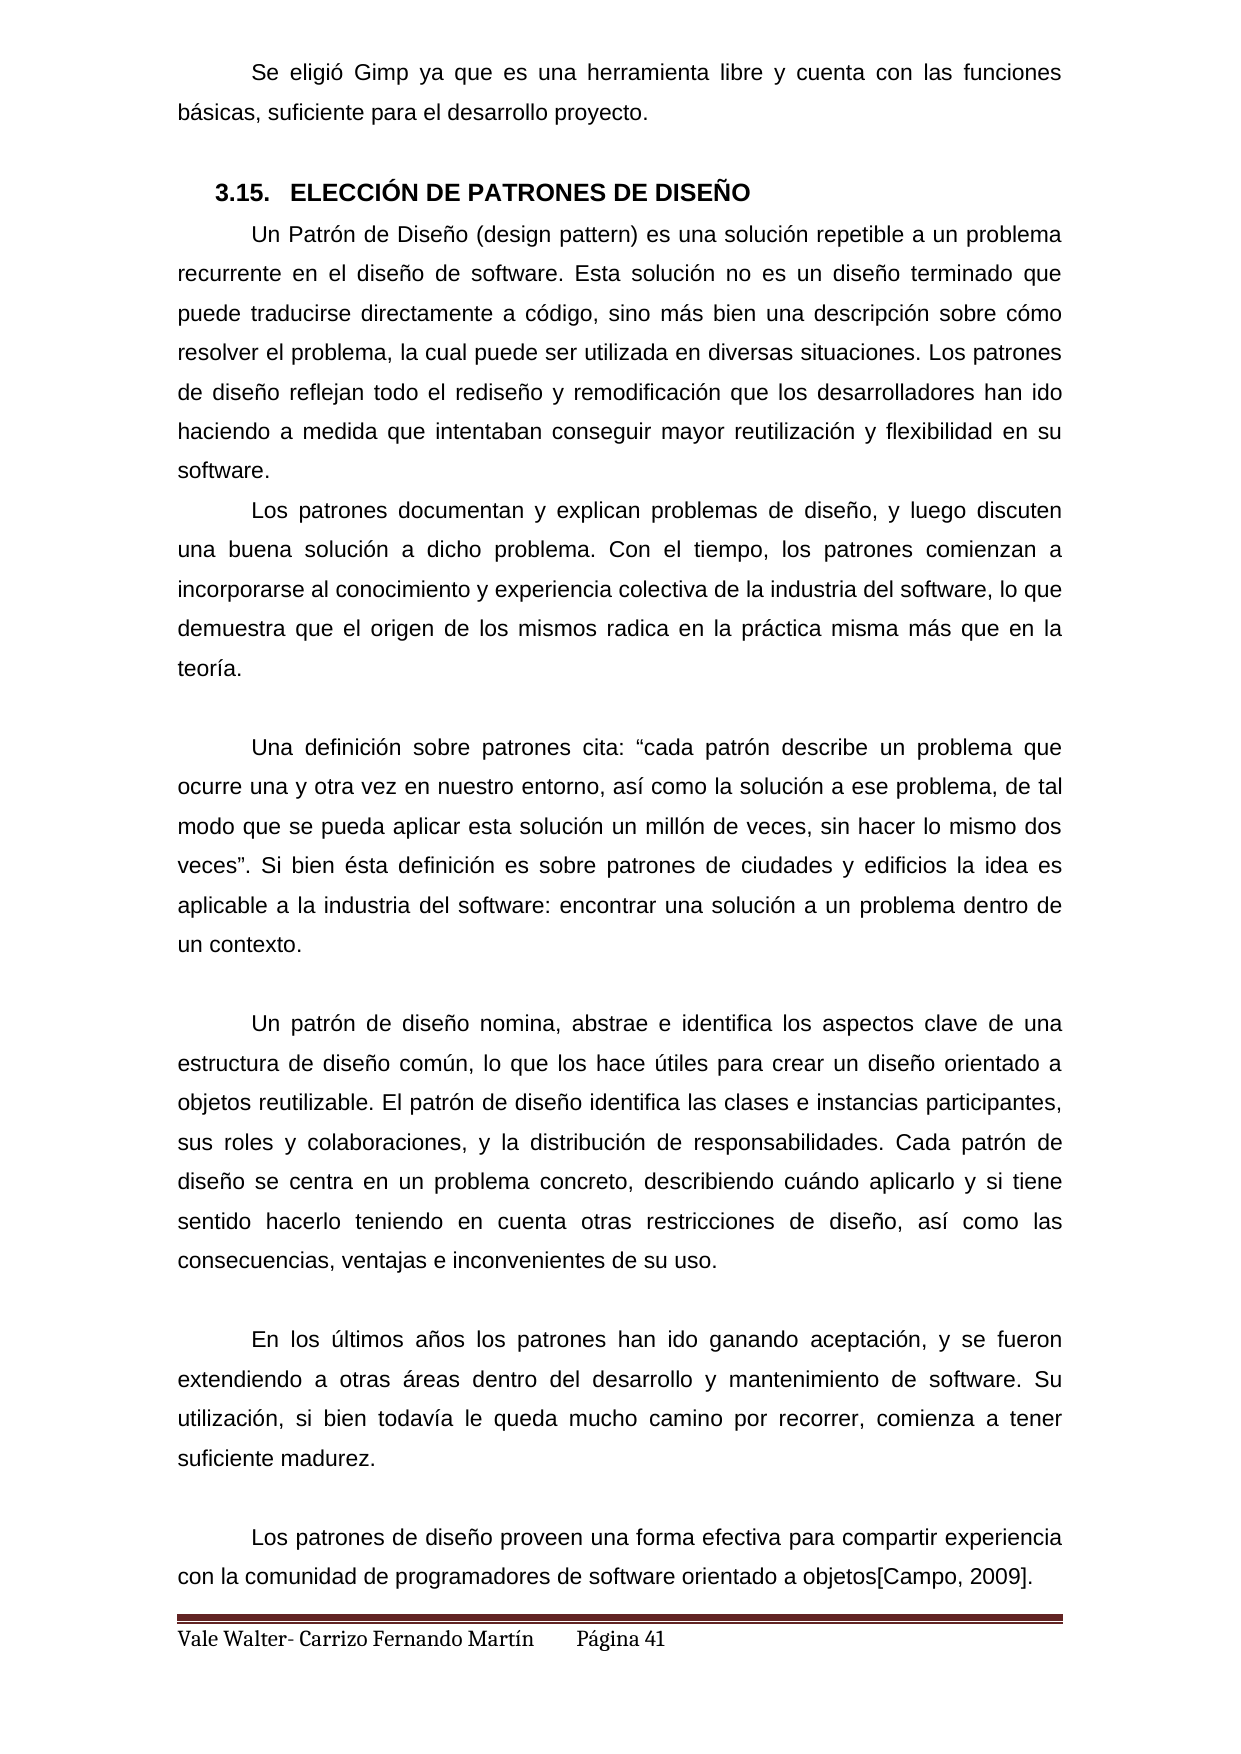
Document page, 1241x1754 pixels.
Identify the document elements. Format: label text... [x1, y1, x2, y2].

text Un Patrón de Diseño (design pattern) es una solución repetible a un problema recurrente en el diseño de software. Esta solución no es un diseño terminado que puede traducirse directamente a código, sino más bien una descripción sobre cómo resolver el problema, la cual puede ser utilizada en diversas situaciones. Los patrones de diseño reflejan todo el rediseño y remodificación que los desarrolladores han ido haciendo a medida que intentaban conseguir mayor reutilización y flexibilidad en su software. [177, 221, 1063, 484]
text En los últimos años los patrones han ido ganando aceptación, y se fueron extendiendo a otras áreas dentro del desarrollo y mantenimiento de software. Su utilización, si bien todavía le queda mucho camino por recorrer, comienza a tener suficiente madurez. [177, 1326, 1063, 1471]
text Una definición sobre patrones cita: “cada patrón describe un problema que ocurre una y otra vez en nuestro entorno, así como la solución a ese problema, de tal modo que se pueda aplicar esta solución un millón de veces, sin hacer lo mismo dos veces”. Si bien ésta definición es sobre patrones de ciudades y edificios la idea es aplicable a la industria del software: encontrar una solución a un problema dentro de un contexto. [177, 734, 1063, 958]
text Un patrón de diseño nomina, abstrae e identifica los aspectos clave de una estructura de diseño común, lo que los hace útiles para crear un diseño orientado a objetos reutilizable. El patrón de diseño identifica las clases e instancias participantes, sus roles y colaboraciones, y la distribución de responsabilidades. Cada patrón de diseño se centra en un problema concreto, describiendo cuándo aplicarlo y si tiene sentido hacerlo teniendo en cuenta otras restricciones de diseño, así como las consecuencias, ventajas e inconvenientes de su uso. [177, 1010, 1063, 1273]
text Los patrones de diseño proveen una forma efectiva para compartir experiencia con la comunidad de programadores de software orientado a objetos[Campo, 2009]. [177, 1523, 1063, 1589]
list ELECCIÓN DE PATRONES DE DISEÑO [215, 177, 1063, 206]
text Los patrones documentan y explican problemas de diseño, y luego discuten una buena solución a dicho problema. Con el tiempo, los patrones comienzan a incorporarse al conocimiento y experiencia colectiva de la industria del software, lo que demuestra que el origen de los mismos radica en la práctica misma más que en la teoría. [177, 497, 1063, 681]
text Se eligió Gimp ya que es una herramienta libre y cuenta con las funciones básicas, suficiente para el desarrollo proyecto. [177, 59, 1063, 125]
